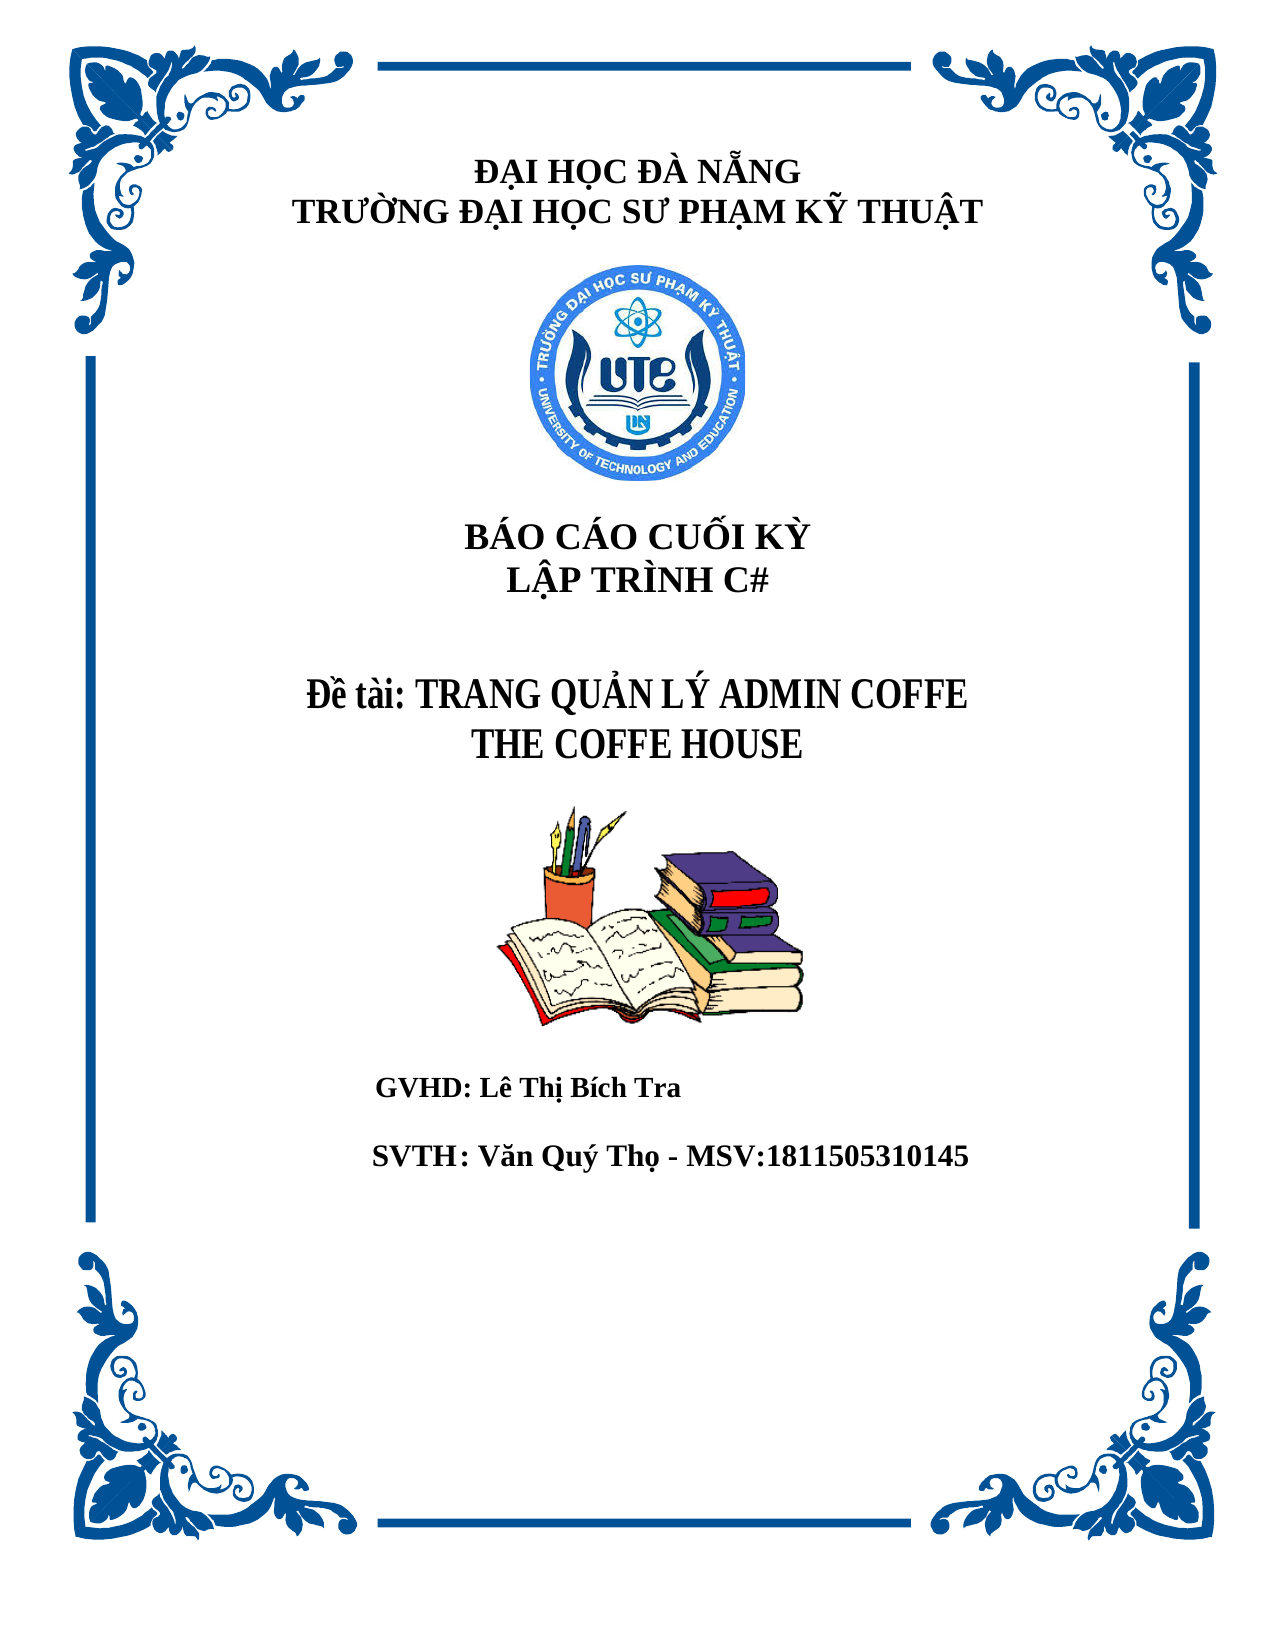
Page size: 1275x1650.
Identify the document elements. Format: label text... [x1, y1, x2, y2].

text LẬP TRÌNH C# [150, 557, 1125, 601]
text TRƯỜNG ĐẠI HỌC SƯ PHẠM KỸ THUẬT [150, 191, 1125, 232]
text GVHD: Lê Thị Bích Tra [225, 1070, 1125, 1104]
picture [486, 803, 811, 1032]
text Đề tài: TRANG QUẢN LÝ ADMIN COFFE [150, 668, 1125, 718]
text Đại học Đà Nẵng [150, 150, 1125, 191]
text THE COFFE HOUSE [150, 718, 1125, 768]
text SVTH : Văn Quý Thọ - MSV:1811505310145 [225, 1137, 1125, 1173]
text BÁO CÁO CUỐI KỲ [150, 514, 1125, 557]
picture [529, 265, 746, 481]
